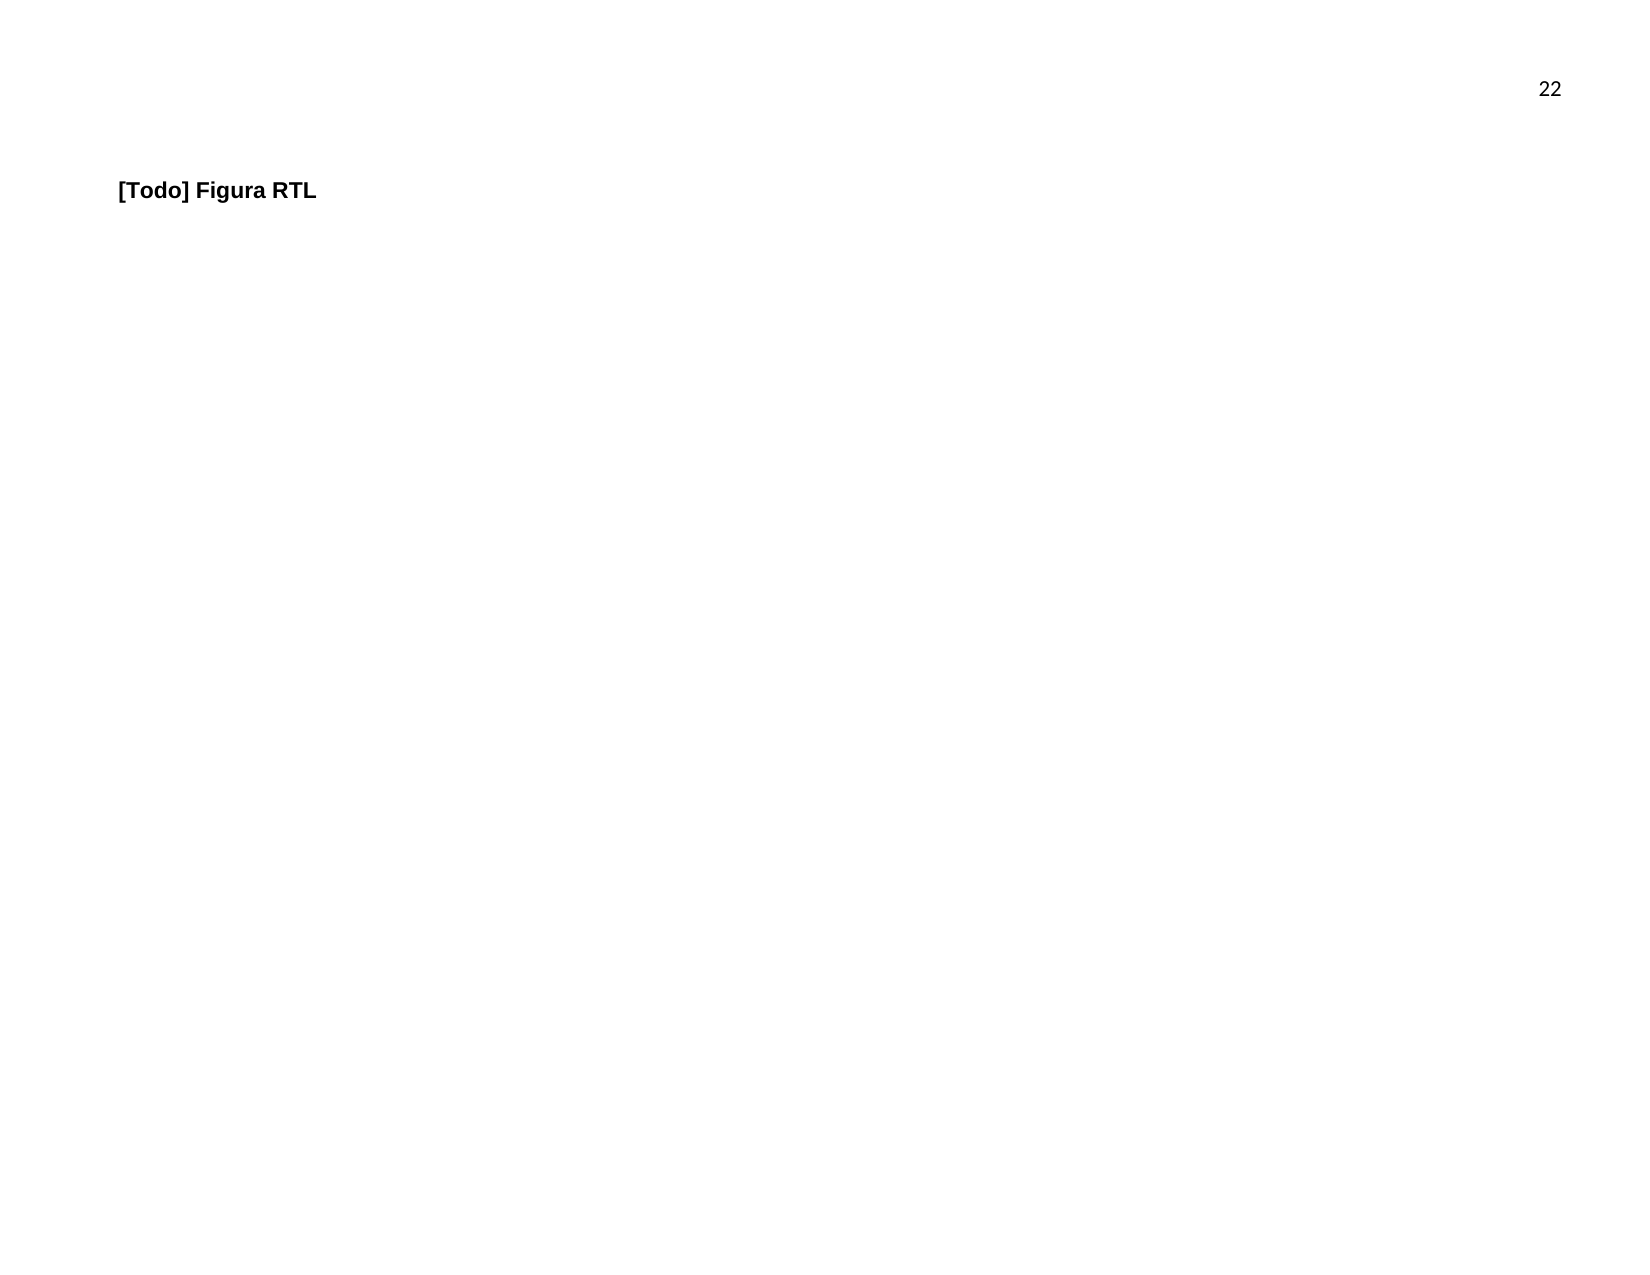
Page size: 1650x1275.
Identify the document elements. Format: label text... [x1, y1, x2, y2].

text [Todo] Figura RTL [118, 177, 1561, 203]
